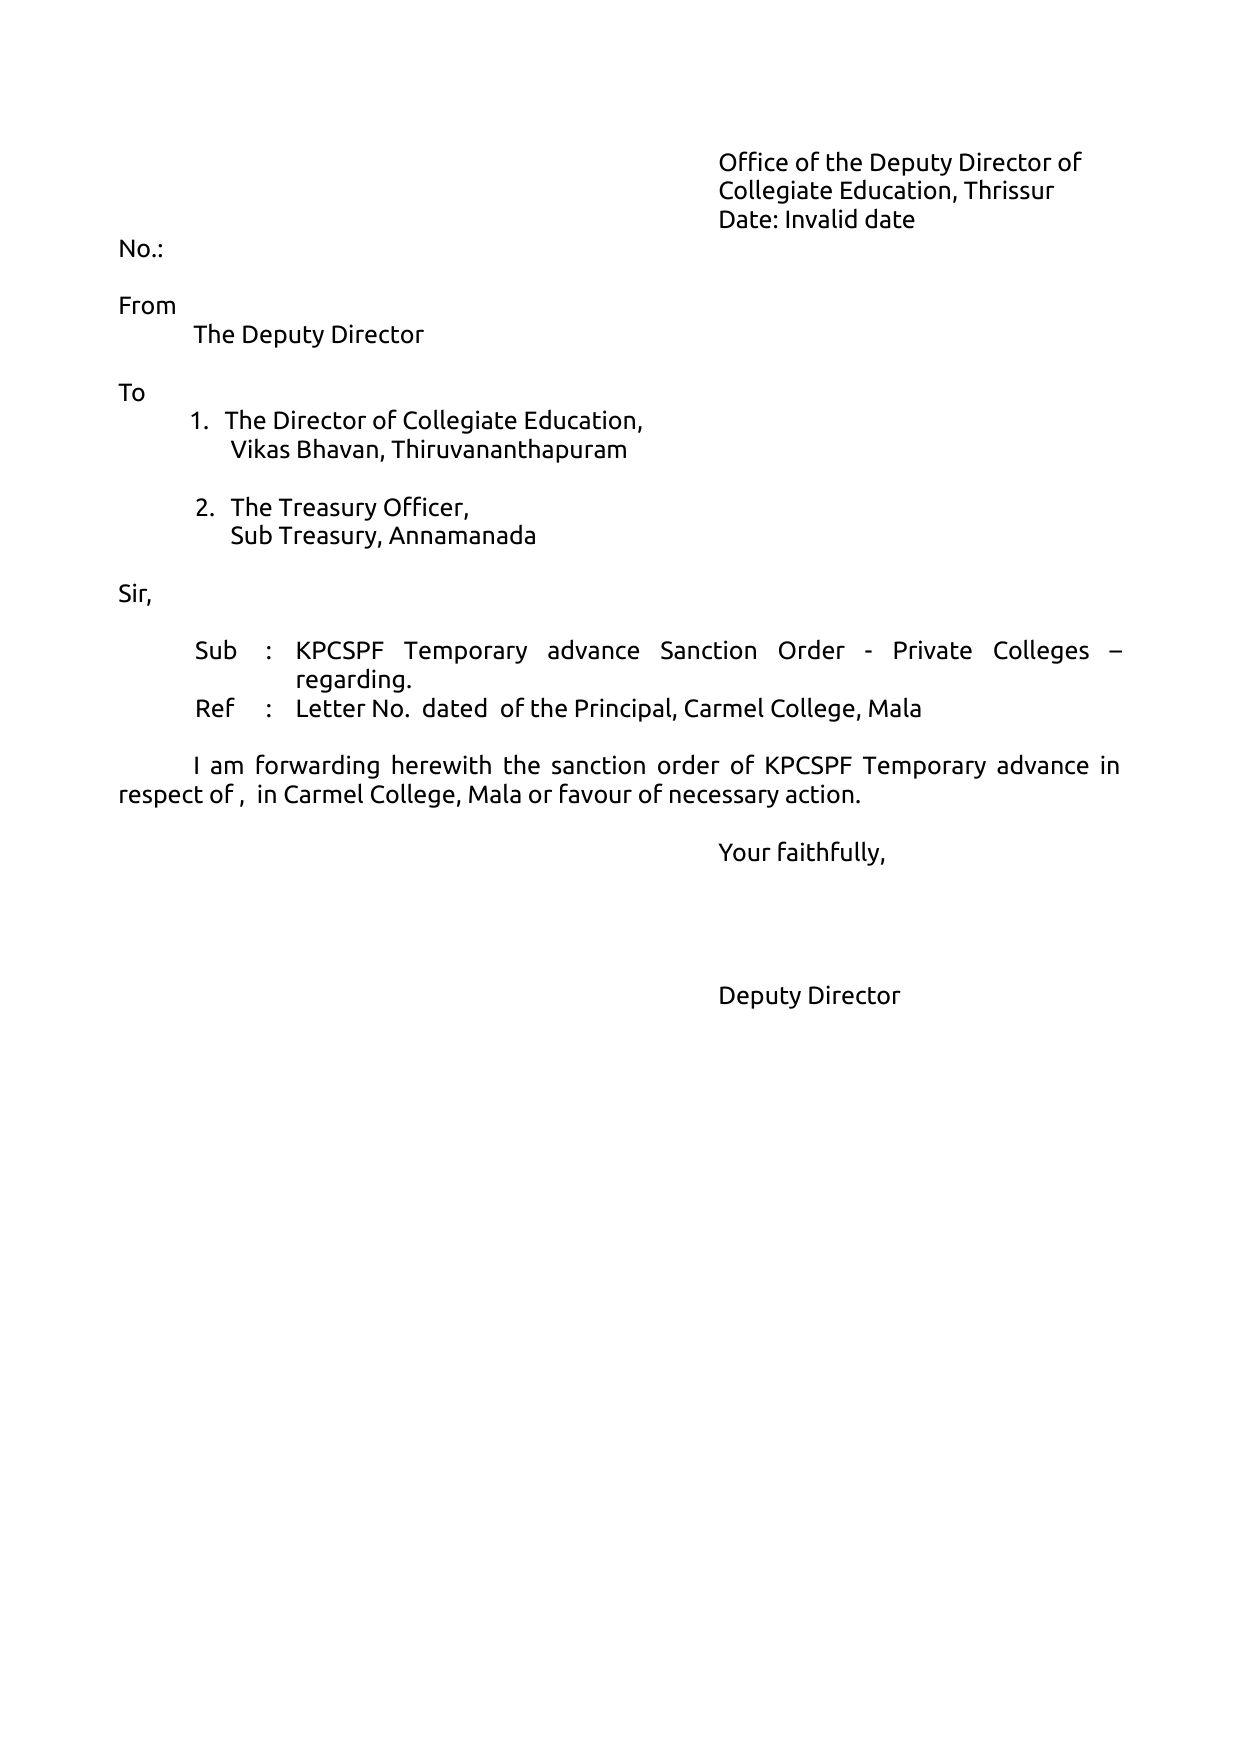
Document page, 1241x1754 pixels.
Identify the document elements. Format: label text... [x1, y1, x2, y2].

text From [118, 291, 1122, 319]
text Your faithfully, [643, 837, 1122, 866]
text Deputy Director [643, 981, 1122, 1009]
text Collegiate Education, Thrissur [643, 176, 1122, 204]
text Date: Invalid date [643, 204, 1122, 233]
text Sub : KPCSPF Temporary advance Sanction Order - Private Colleges – regarding. [195, 636, 1122, 693]
text Office of the Deputy Director of [718, 147, 1122, 176]
list 2. The Treasury Officer, [195, 492, 1122, 521]
list The Director of Collegiate Education, [189, 406, 1122, 434]
list Vikas Bhavan, Thiruvananthapuram [195, 434, 1122, 463]
text No.: [118, 233, 1122, 262]
text Sir, [118, 578, 1122, 607]
text The Deputy Director [118, 319, 1122, 348]
text Ref : Letter No. dated of the Principal, Carmel College, Mala [195, 693, 1122, 722]
text To [118, 377, 1122, 406]
text I am forwarding herewith the sanction order of KPCSPF Temporary advance in respect of , in Carmel College, Mala or favour of necessary action. [118, 751, 1122, 808]
list Sub Treasury, Annamanada [195, 521, 1122, 549]
